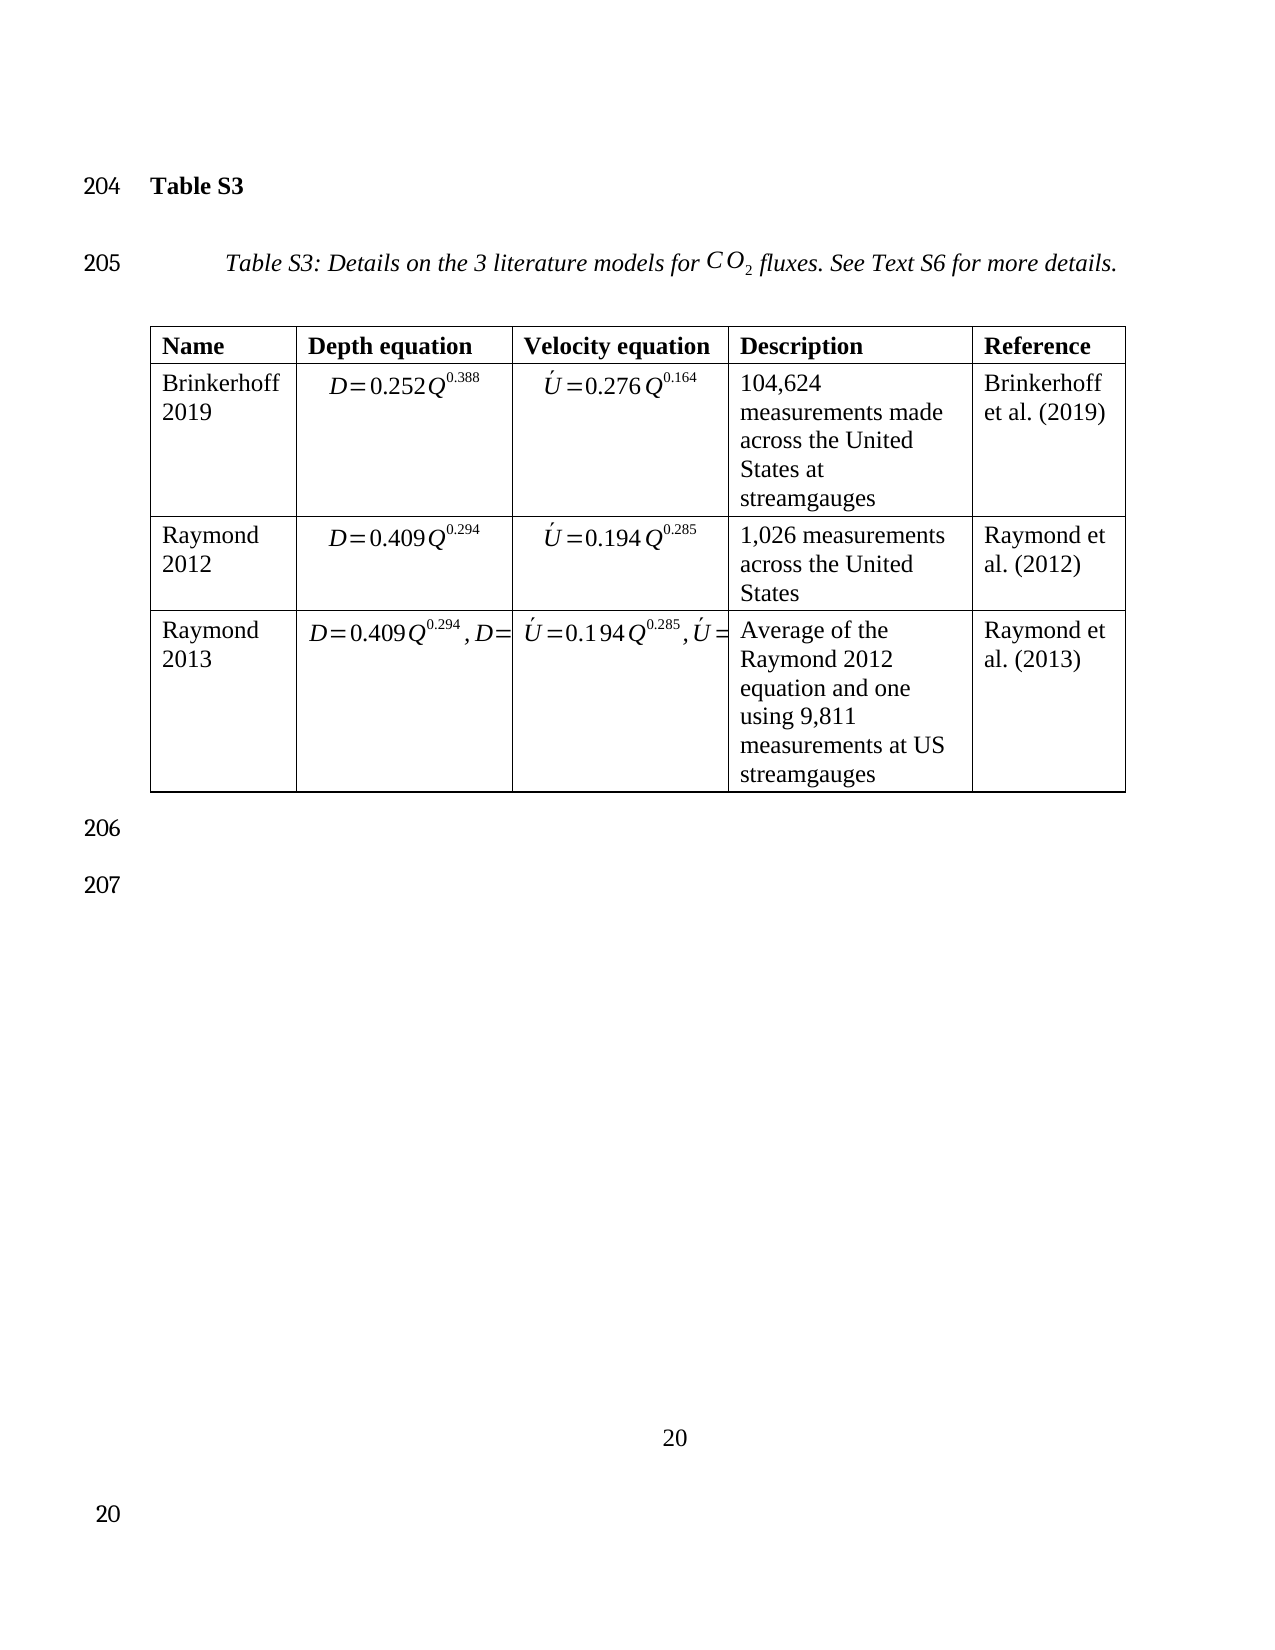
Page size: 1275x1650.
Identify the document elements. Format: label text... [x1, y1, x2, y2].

table_cell Raymond et al. (2013) [973, 611, 1125, 791]
table_cell [513, 611, 728, 791]
table_header Reference [973, 327, 1125, 363]
table_header Description [729, 327, 972, 363]
table_cell 104,624 measurements made across the United States at streamgauges [729, 364, 972, 516]
table_cell Brinkerhoff 2019 [151, 364, 296, 516]
table_header Name [151, 327, 296, 363]
table_cell [297, 517, 512, 610]
subtitle Table S3 [150, 171, 1125, 199]
table_cell Average of the Raymond 2012 equation and one using 9,811 measurements at US streamgauges [729, 611, 972, 791]
table_cell 1,026 measurements across the United States [729, 517, 972, 610]
table_cell Brinkerhoff et al. (2019) [973, 364, 1125, 516]
table_header Depth equation [297, 327, 512, 363]
table_cell [513, 364, 728, 516]
table_cell Raymond 2013 [151, 611, 296, 791]
table_cell Raymond 2012 [151, 517, 296, 610]
table_cell [513, 517, 728, 610]
table_cell [297, 364, 512, 516]
table_header Velocity equation [513, 327, 728, 363]
table_cell [297, 611, 512, 791]
table_cell Raymond et al. (2012) [973, 517, 1125, 610]
text Table S3: Details on the 3 literature models for fluxes. See Text S6 for more details. [150, 247, 1125, 278]
